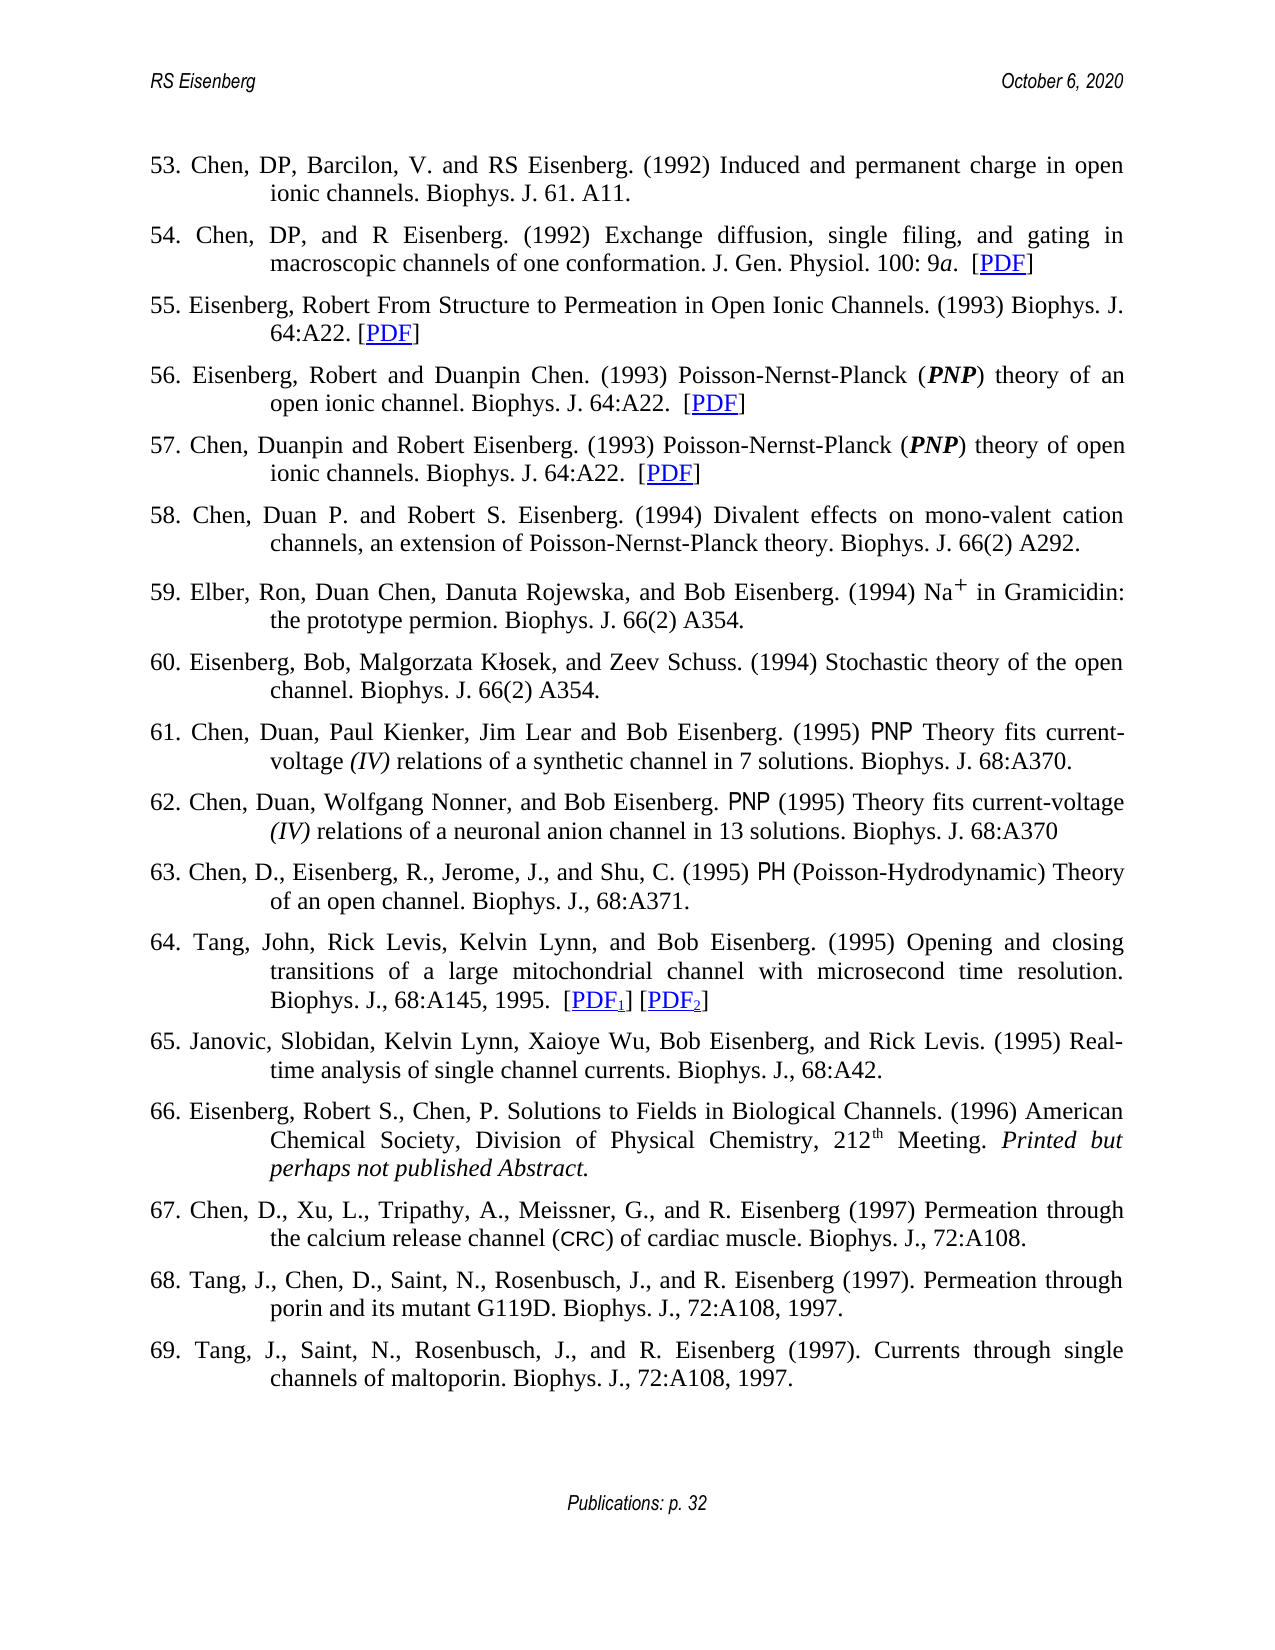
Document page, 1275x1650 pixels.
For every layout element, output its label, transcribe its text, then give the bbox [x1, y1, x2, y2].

text 67. Chen, D., Xu, L., Tripathy, A., Meissner, G., and R. Eisenberg (1997) Permeation through the calcium release channel (CRC) of cardiac muscle. Biophys. J., 72:A108. [150, 1195, 1125, 1252]
text 63. Chen, D., Eisenberg, R., Jerome, J., and Shu, C. (1995) PH (Poisson-Hydrodynamic) Theory of an open channel. Biophys. J., 68:A371. [150, 857, 1125, 915]
text 55. Eisenberg, Robert From Structure to Permeation in Open Ionic Channels. (1993) Biophys. J. 64:A22. [PDF] [150, 290, 1125, 347]
text 60. Eisenberg, Bob, Malgorzata Kłosek, and Zeev Schuss. (1994) Stochastic theory of the open channel. Biophys. J. 66(2) A354. [150, 647, 1125, 704]
text 69. Tang, J., Saint, N., Rosenbusch, J., and R. Eisenberg (1997). Currents through single channels of maltoporin. Biophys. J., 72:A108, 1997. [150, 1335, 1125, 1392]
text 65. Janovic, Slobidan, Kelvin Lynn, Xaioye Wu, Bob Eisenberg, and Rick Levis. (1995) Real-time analysis of single channel currents. Biophys. J., 68:A42. [150, 1026, 1125, 1083]
text 56. Eisenberg, Robert and Duanpin Chen. (1993) Poisson-Nernst-Planck (PNP) theory of an open ionic channel. Biophys. J. 64:A22. [PDF] [150, 360, 1125, 417]
text 58. Chen, Duan P. and Robert S. Eisenberg. (1994) Divalent effects on mono-valent cation channels, an extension of Poisson-Nernst-Planck theory. Biophys. J. 66(2) A292. [150, 500, 1125, 557]
text 57. Chen, Duanpin and Robert Eisenberg. (1993) Poisson-Nernst-Planck (PNP) theory of open ionic channels. Biophys. J. 64:A22. [PDF] [150, 430, 1125, 487]
text 54. Chen, DP, and R Eisenberg. (1992) Exchange diffusion, single filing, and gating in macroscopic channels of one conformation. J. Gen. Physiol. 100: 9a. [PDF] [150, 220, 1125, 277]
text 53. Chen, DP, Barcilon, V. and RS Eisenberg. (1992) Induced and permanent charge in open ionic channels. Biophys. J. 61. A11. [150, 150, 1125, 207]
text 62. Chen, Duan, Wolfgang Nonner, and Bob Eisenberg. PNP (1995) Theory fits current-voltage (IV) relations of a neuronal anion channel in 13 solutions. Biophys. J. 68:A370 [150, 787, 1125, 844]
text 61. Chen, Duan, Paul Kienker, Jim Lear and Bob Eisenberg. (1995) PNP Theory fits current-voltage (IV) relations of a synthetic channel in 7 solutions. Biophys. J. 68:A370. [150, 717, 1125, 774]
text 64. Tang, John, Rick Levis, Kelvin Lynn, and Bob Eisenberg. (1995) Opening and closing transitions of a large mitochondrial channel with microsecond time resolution. Biophys. J., 68:A145, 1995. [PDF1] [PDF2] [150, 927, 1125, 1013]
text 68. Tang, J., Chen, D., Saint, N., Rosenbusch, J., and R. Eisenberg (1997). Permeation through porin and its mutant G119D. Biophys. J., 72:A108, 1997. [150, 1265, 1125, 1322]
text 66. Eisenberg, Robert S., Chen, P. Solutions to Fields in Biological Channels. (1996) American Chemical Society, Division of Physical Chemistry, 212th Meeting. Printed but perhaps not published Abstract. [150, 1096, 1125, 1182]
text 59. Elber, Ron, Duan Chen, Danuta Rojewska, and Bob Eisenberg. (1994) Na+ in Gramicidin: the prototype permion. Biophys. J. 66(2) A354. [150, 570, 1125, 634]
